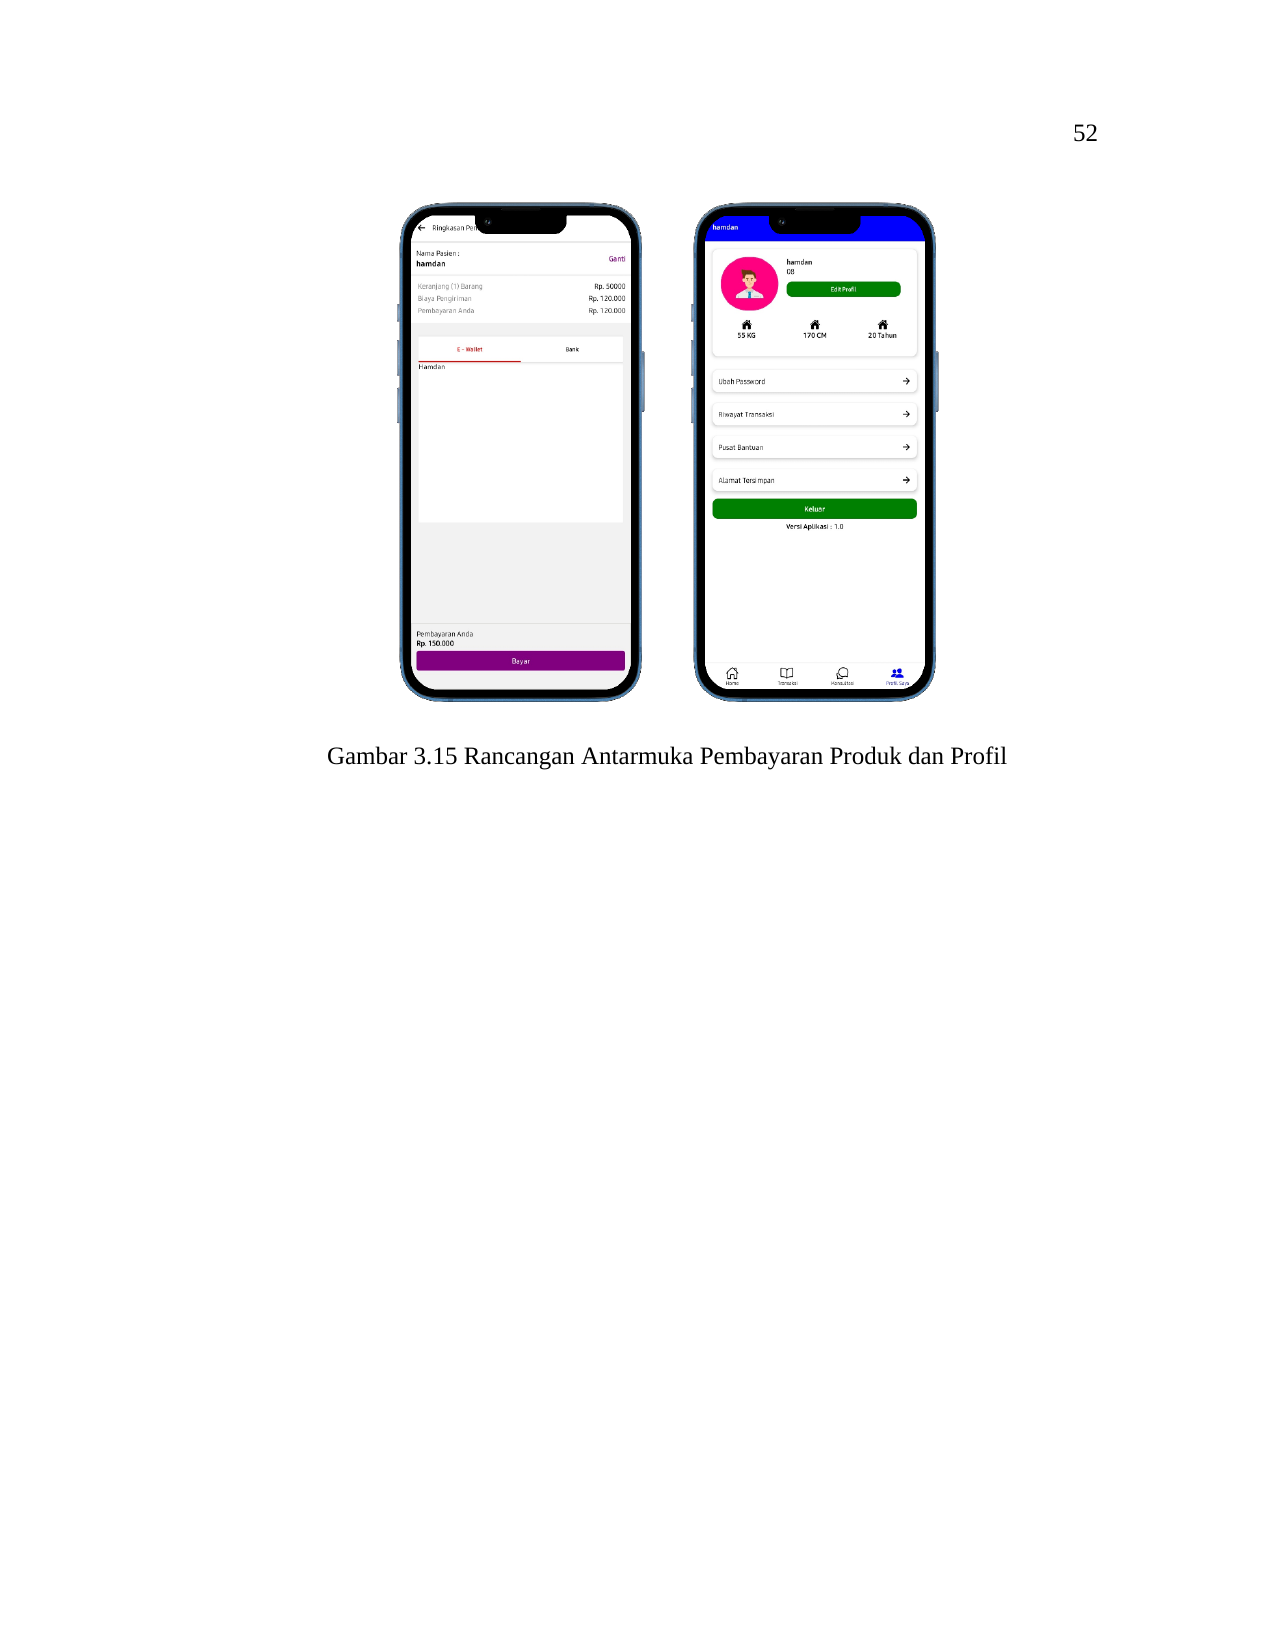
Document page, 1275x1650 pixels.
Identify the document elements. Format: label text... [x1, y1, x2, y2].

picture [373, 177, 962, 727]
text Gambar 3.15 Rancangan Antarmuka Pembayaran Produk dan Profil [236, 741, 1098, 769]
